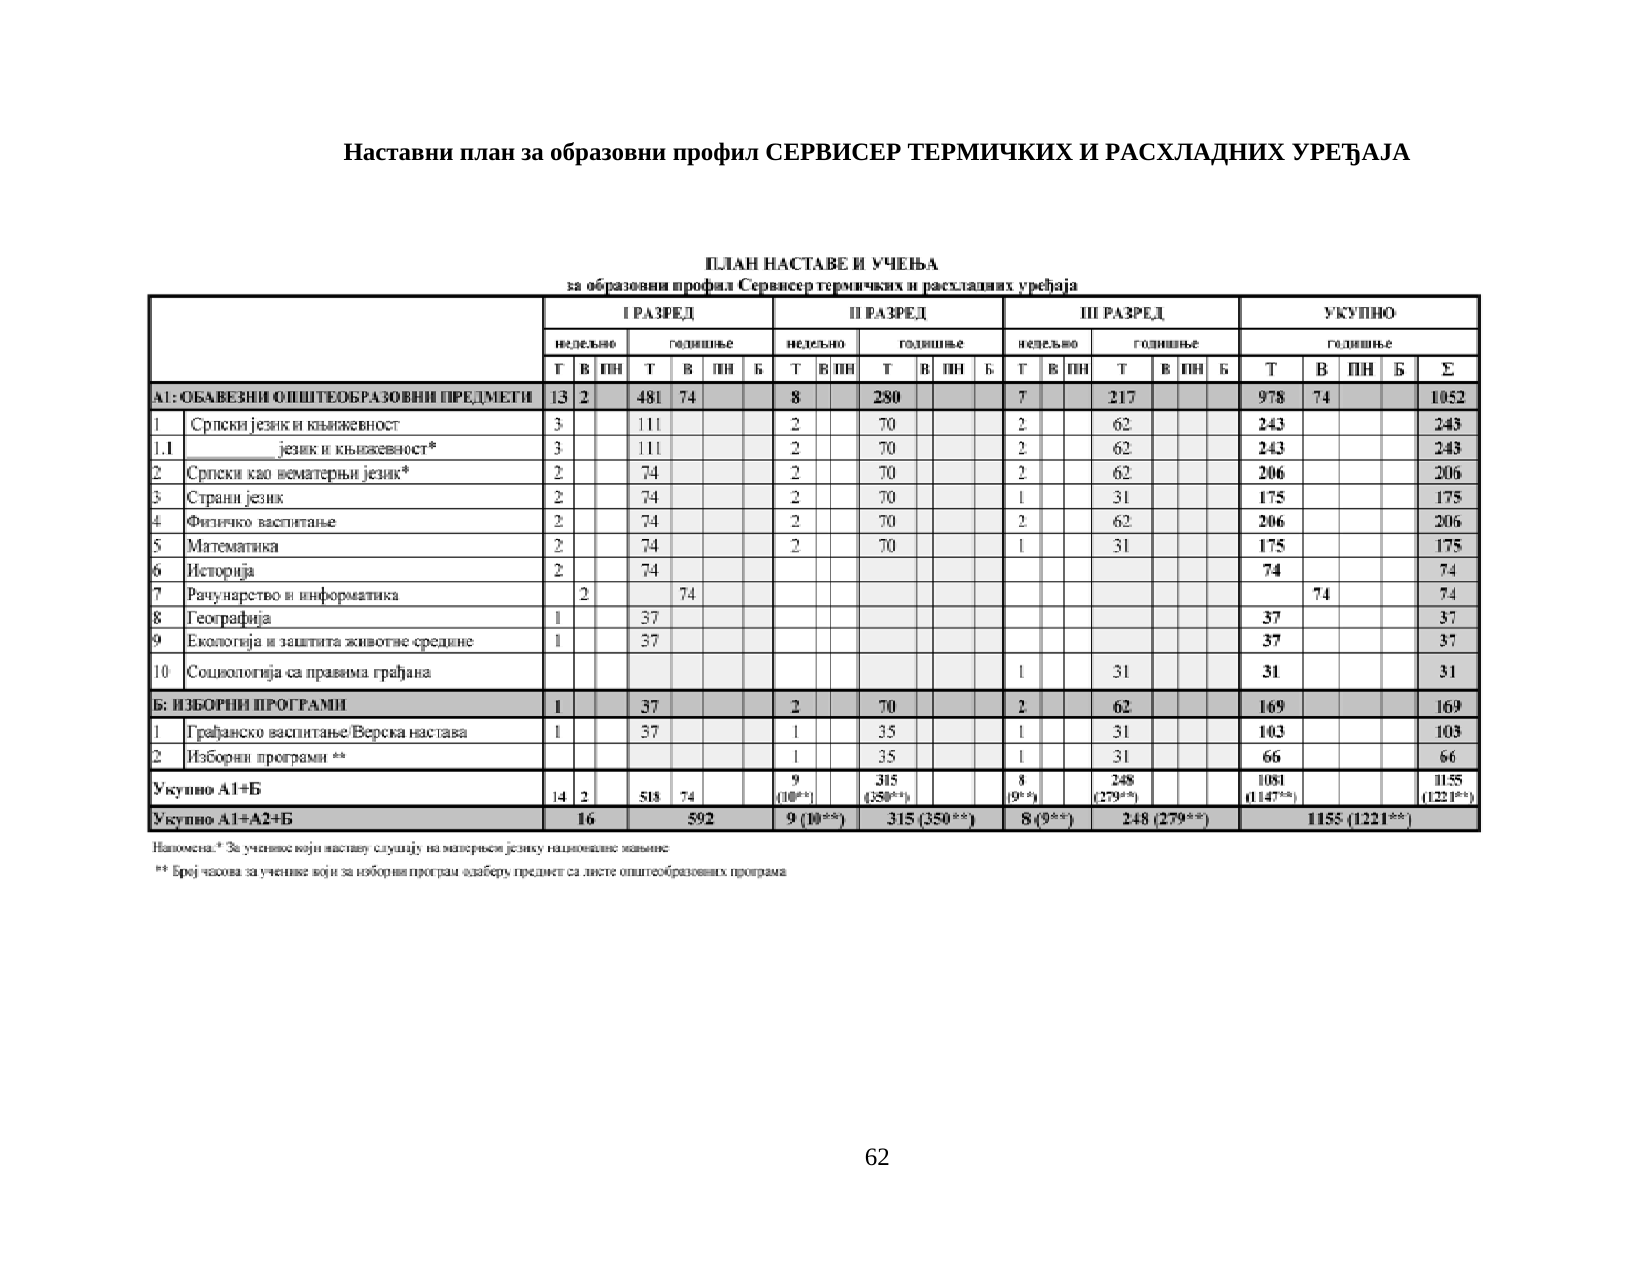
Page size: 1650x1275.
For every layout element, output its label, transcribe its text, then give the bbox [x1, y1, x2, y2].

picture [133, 244, 1484, 892]
subtitle Наставни план за образовни профил СЕРВИСЕР ТЕРМИЧКИХ И РАСХЛАДНИХ УРЕЂАЈА [133, 137, 1621, 166]
